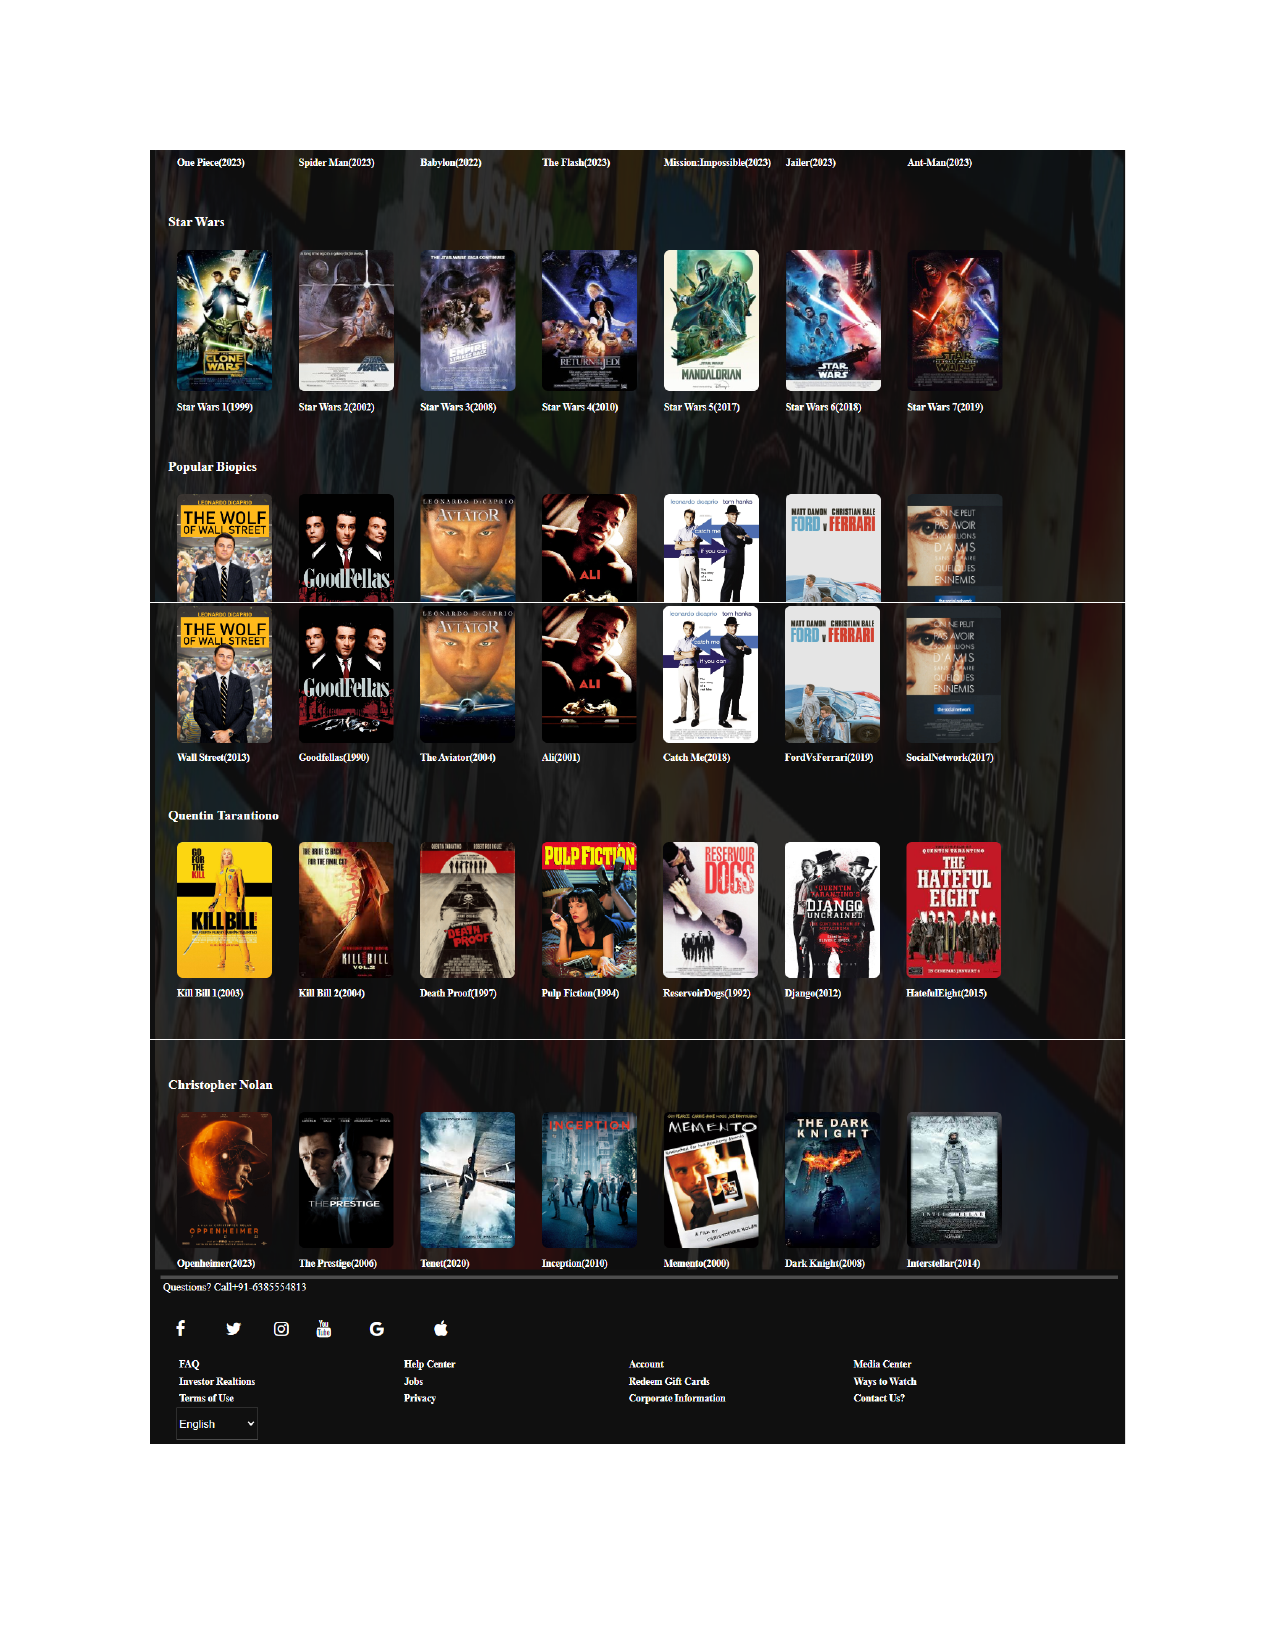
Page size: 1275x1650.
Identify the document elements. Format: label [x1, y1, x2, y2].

picture [150, 150, 1125, 602]
picture [150, 1040, 1125, 1444]
picture [150, 603, 1125, 1039]
